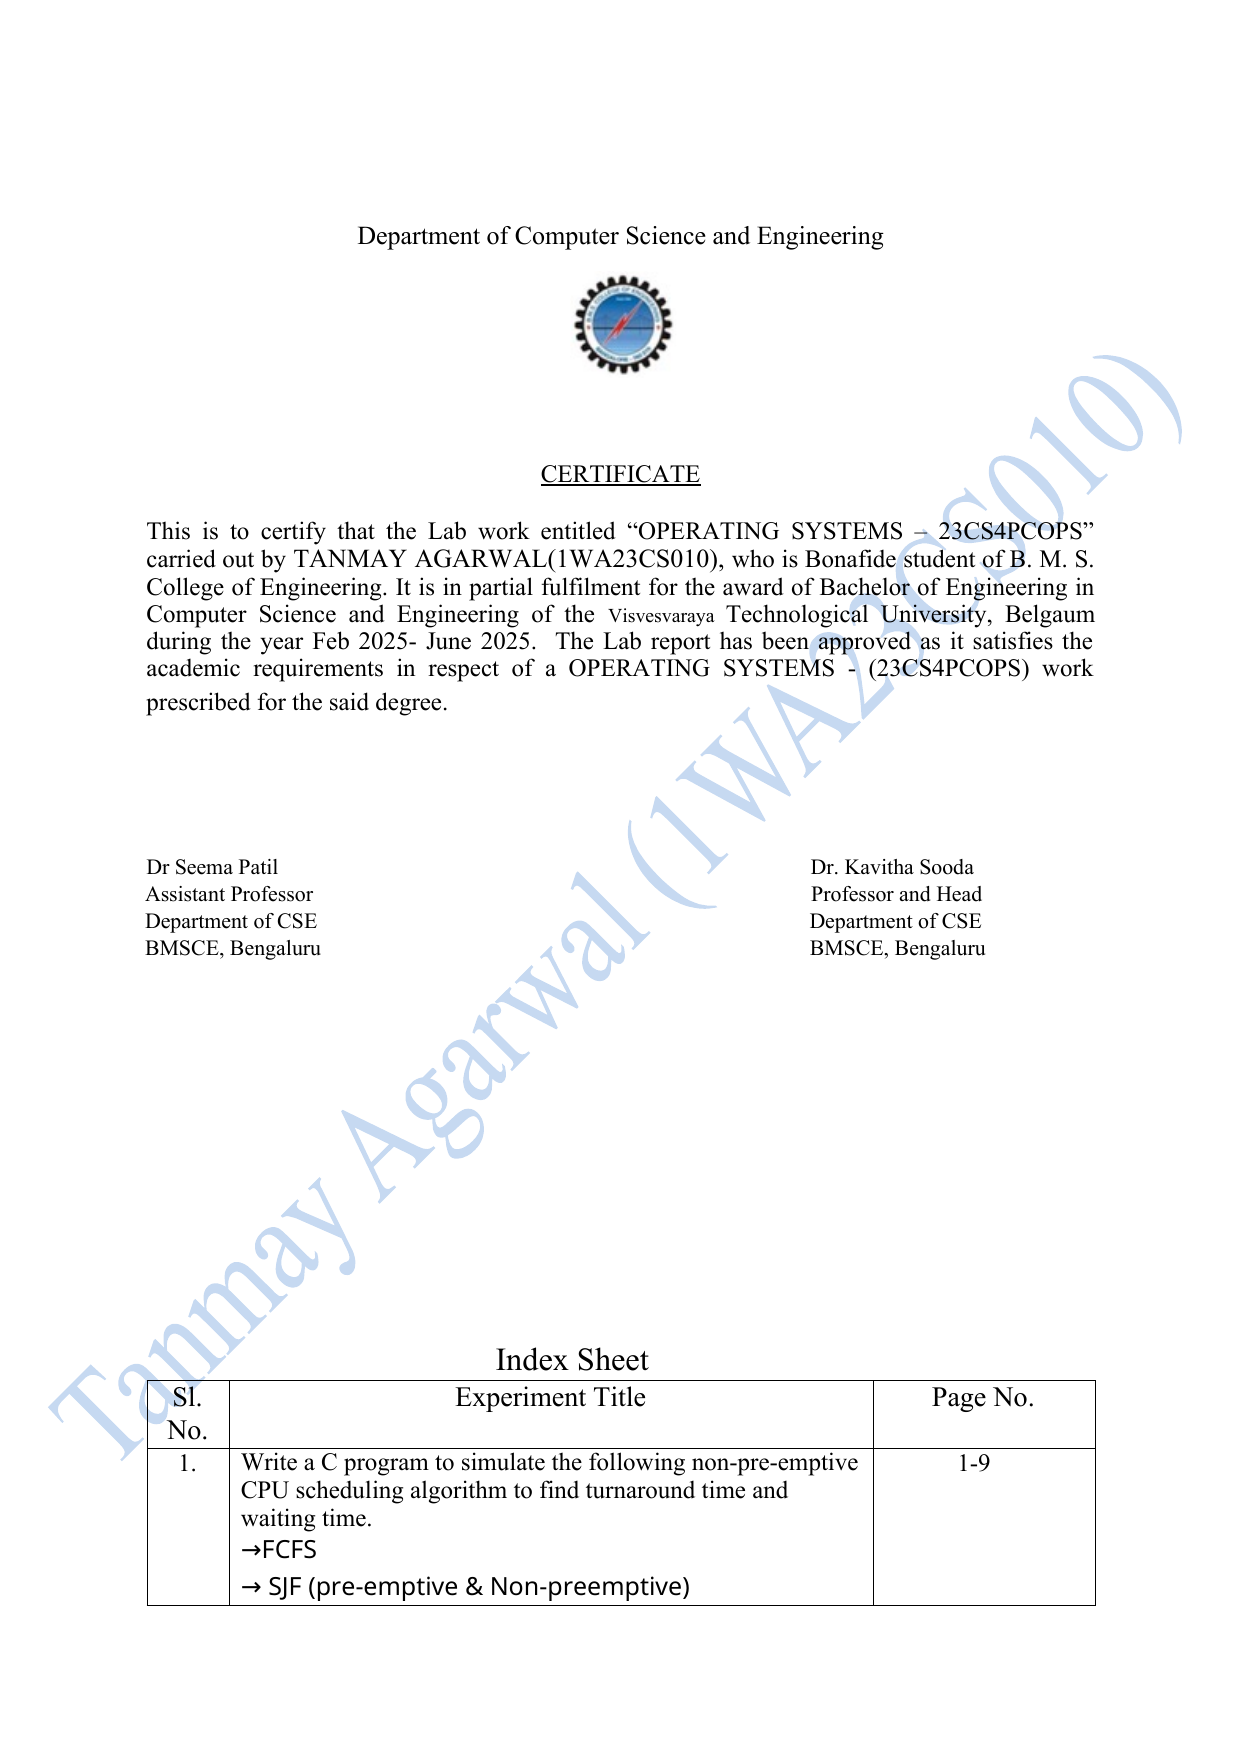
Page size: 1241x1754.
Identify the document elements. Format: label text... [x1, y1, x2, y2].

text Assistant Professor Professor and Head [145, 882, 1100, 906]
table_cell 1. [148, 1449, 229, 1604]
picture [570, 271, 677, 378]
table_header Experiment Title [230, 1381, 873, 1448]
text Department of CSE Department of CSE [145, 909, 1100, 933]
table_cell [230, 1449, 873, 1604]
text Department of Computer Science and Engineering [146, 221, 1095, 250]
text Dr Seema Patil Dr. Kavitha Sooda [146, 854, 1100, 879]
text This is to certify that the Lab work entitled “OPERATING SYSTEMS – 23CS4PCOPS” carried out by TANMAY AGARWAL(1WA23CS010), who is Bonafide student of B. M. S. College of Engineering. It is in partial fulfilment for the award of Bachelor of Engineering in Computer Science and Engineering of the Visvesvaraya Technological University, Belgaum during the year Feb 2025- June 2025. The Lab report has been approved as it satisfies the academic requirements in respect of a OPERATING SYSTEMS - (23CS4PCOPS) work prescribed for the said degree. [146, 518, 1095, 717]
table_cell 1-9 [874, 1449, 1095, 1604]
text BMSCE, Bengaluru BMSCE, Bengaluru [145, 936, 1100, 960]
table_header Sl. No. [148, 1381, 229, 1448]
text CERTIFICATE [146, 460, 1095, 488]
text Index Sheet [146, 1341, 1100, 1377]
table_header Page No. [874, 1381, 1095, 1448]
